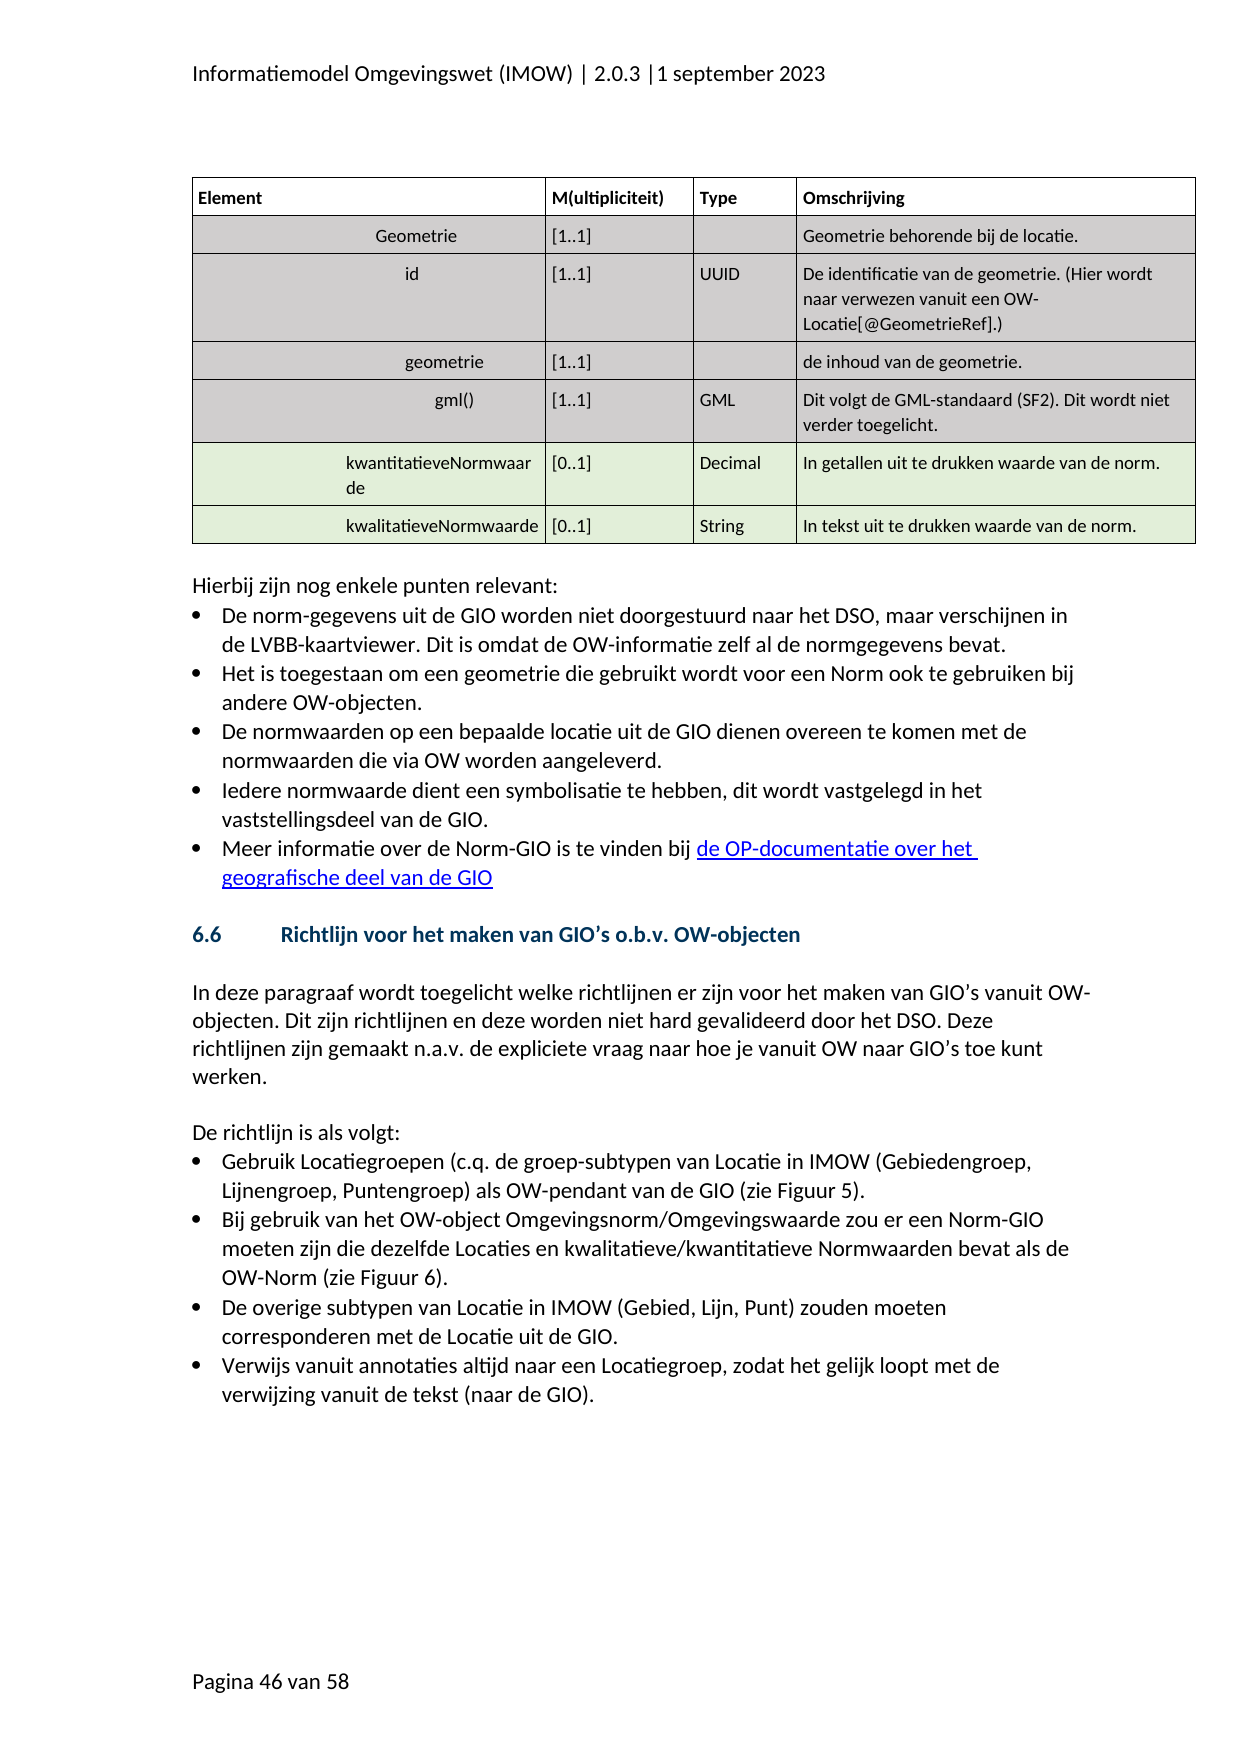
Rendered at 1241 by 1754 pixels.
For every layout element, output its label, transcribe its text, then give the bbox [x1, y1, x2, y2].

text In deze paragraaf wordt toegelicht welke richtlijnen er zijn voor het maken van GIO’s vanuit OW-objecten. Dit zijn richtlijnen en deze worden niet hard gevalideerd door het DSO. Deze richtlijnen zijn gemaakt n.a.v. de expliciete vraag naar hoe je vanuit OW naar GIO’s toe kunt werken. [192, 978, 1092, 1090]
text Gebruik Locatiegroepen (c.q. de groep-subtypen van Locatie in IMOW (Gebiedengroep, Lijnengroep, Puntengroep) als OW-pendant van de GIO (zie Figuur 5). [192, 1146, 1092, 1204]
table_cell [1..1] [546, 342, 693, 379]
table_cell Geometrie behorende bij de locatie. [797, 216, 1195, 253]
table_cell gml() [193, 380, 545, 442]
text Het is toegestaan om een geometrie die gebruikt wordt voor een Norm ook te gebruiken bij andere OW-objecten. [192, 658, 1092, 716]
table_cell [1..1] [546, 216, 693, 253]
table_header Type [694, 178, 796, 215]
table_header Omschrijving [797, 178, 1195, 215]
text Meer informatie over de Norm-GIO is te vinden bij de OP-documentatie over het geografische deel van de GIO [192, 833, 1092, 891]
table_cell UUID [694, 254, 796, 341]
table_cell id [193, 254, 545, 341]
table_header M(ultipliciteit) [546, 178, 693, 215]
table_cell kwantitatieveNormwaarde [193, 443, 545, 505]
table_cell [694, 342, 796, 379]
table_cell [1..1] [546, 380, 693, 442]
table_cell [0..1] [546, 443, 693, 505]
table_cell In getallen uit te drukken waarde van de norm. [797, 443, 1195, 505]
text Iedere normwaarde dient een symbolisatie te hebben, dit wordt vastgelegd in het vaststellingsdeel van de GIO. [192, 775, 1092, 833]
table_cell In tekst uit te drukken waarde van de norm. [797, 506, 1195, 543]
text Verwijs vanuit annotaties altijd naar een Locatiegroep, zodat het gelijk loopt met de verwijzing vanuit de tekst (naar de GIO). [192, 1350, 1092, 1408]
table_cell Decimal [694, 443, 796, 505]
text De normwaarden op een bepaalde locatie uit de GIO dienen overeen te komen met de normwaarden die via OW worden aangeleverd. [192, 716, 1092, 775]
table_cell kwalitatieveNormwaarde [193, 506, 545, 543]
table_cell De identificatie van de geometrie. (Hier wordt naar verwezen vanuit een OW-Locatie[@GeometrieRef].) [797, 254, 1195, 341]
text Hierbij zijn nog enkele punten relevant: [192, 572, 1092, 600]
table_header Element [193, 178, 545, 215]
table_cell GML [694, 380, 796, 442]
subtitle Richtlijn voor het maken van GIO’s o.b.v. OW-objecten [192, 921, 1092, 948]
text De norm-gegevens uit de GIO worden niet doorgestuurd naar het DSO, maar verschijnen in de LVBB-kaartviewer. Dit is omdat de OW-informatie zelf al de normgegevens bevat. [192, 600, 1092, 658]
table_cell geometrie [193, 342, 545, 379]
table_cell Geometrie [193, 216, 545, 253]
table_cell [0..1] [546, 506, 693, 543]
table_cell de inhoud van de geometrie. [797, 342, 1195, 379]
text De richtlijn is als volgt: [192, 1118, 1092, 1146]
table_cell String [694, 506, 796, 543]
table_cell [1..1] [546, 254, 693, 341]
table_cell Dit volgt de GML-standaard (SF2). Dit wordt niet verder toegelicht. [797, 380, 1195, 442]
text Bij gebruik van het OW-object Omgevingsnorm/Omgevingswaarde zou er een Norm-GIO moeten zijn die dezelfde Locaties en kwalitatieve/kwantitatieve Normwaarden bevat als de OW-Norm (zie Figuur 6). [192, 1204, 1092, 1292]
text De overige subtypen van Locatie in IMOW (Gebied, Lijn, Punt) zouden moeten corresponderen met de Locatie uit de GIO. [192, 1292, 1092, 1350]
table_cell [694, 216, 796, 253]
